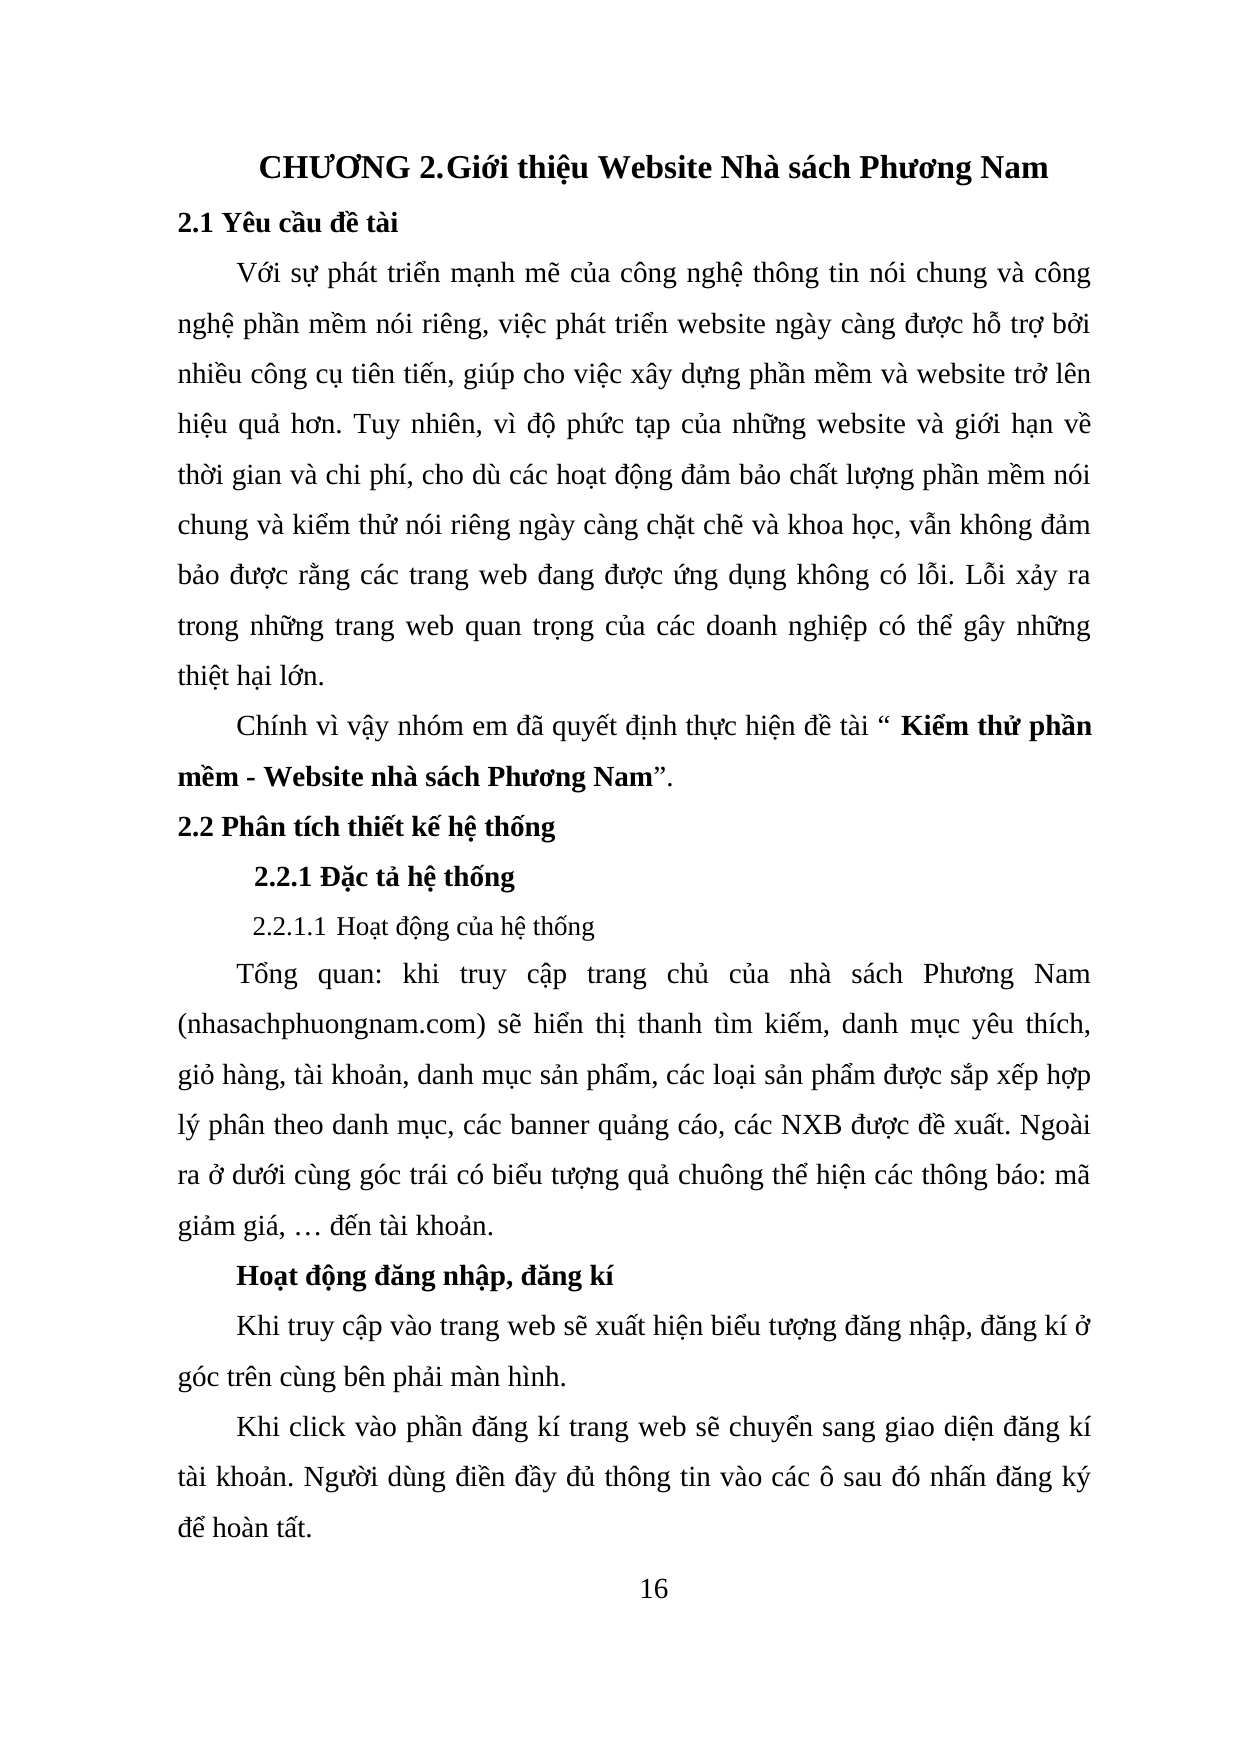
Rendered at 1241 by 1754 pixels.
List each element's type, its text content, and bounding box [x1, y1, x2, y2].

text Khi click vào phần đăng kí trang web sẽ chuyển sang giao diện đăng kí tài khoản. Người dùng điền đầy đủ thông tin vào các ô sau đó nhấn đăng ký để hoàn tất. [177, 1409, 1092, 1543]
subtitle 2.2.1.1 Hoạt động của hệ thống [252, 909, 1092, 941]
text Với sự phát triển mạnh mẽ của công nghệ thông tin nói chung và công nghệ phần mềm nói riêng, việc phát triển website ngày càng được hỗ trợ bởi nhiều công cụ tiên tiến, giúp cho việc xây dựng phần mềm và website trở lên hiệu quả hơn. Tuy nhiên, vì độ phức tạp của những website và giới hạn về thời gian và chi phí, cho dù các hoạt động đảm bảo chất lượng phần mềm nói chung và kiểm thử nói riêng ngày càng chặt chẽ và khoa học, vẫn không đảm bảo được rằng các trang web đang được ứng dụng không có lỗi. Lỗi xảy ra trong những trang web quan trọng của các doanh nghiệp có thể gây những thiệt hại lớn. [177, 256, 1092, 692]
text Khi truy cập vào trang web sẽ xuất hiện biểu tượng đăng nhập, đăng kí ở góc trên cùng bên phải màn hình. [177, 1308, 1092, 1392]
text Hoạt động đăng nhập, đăng kí [177, 1258, 1092, 1292]
subtitle 2.2 Phân tích thiết kế hệ thống [177, 809, 1092, 842]
subtitle 2.2.1 Đặc tả hệ thống [254, 859, 1092, 893]
subtitle Giới thiệu Website Nhà sách Phương Nam [215, 148, 1092, 186]
text Chính vì vậy nhóm em đã quyết định thực hiện đề tài “ Kiểm thử phần mềm - Website nhà sách Phương Nam”. [177, 708, 1092, 792]
subtitle 2.1 Yêu cầu đề tài [177, 205, 1092, 239]
text Tổng quan: khi truy cập trang chủ của nhà sách Phương Nam (nhasachphuongnam.com) sẽ hiển thị thanh tìm kiếm, danh mục yêu thích, giỏ hàng, tài khoản, danh mục sản phẩm, các loại sản phẩm được sắp xếp hợp lý phân theo danh mục, các banner quảng cáo, các NXB được đề xuất. Ngoài ra ở dưới cùng góc trái có biểu tượng quả chuông thể hiện các thông báo: mã giảm giá, … đến tài khoản. [177, 956, 1092, 1241]
